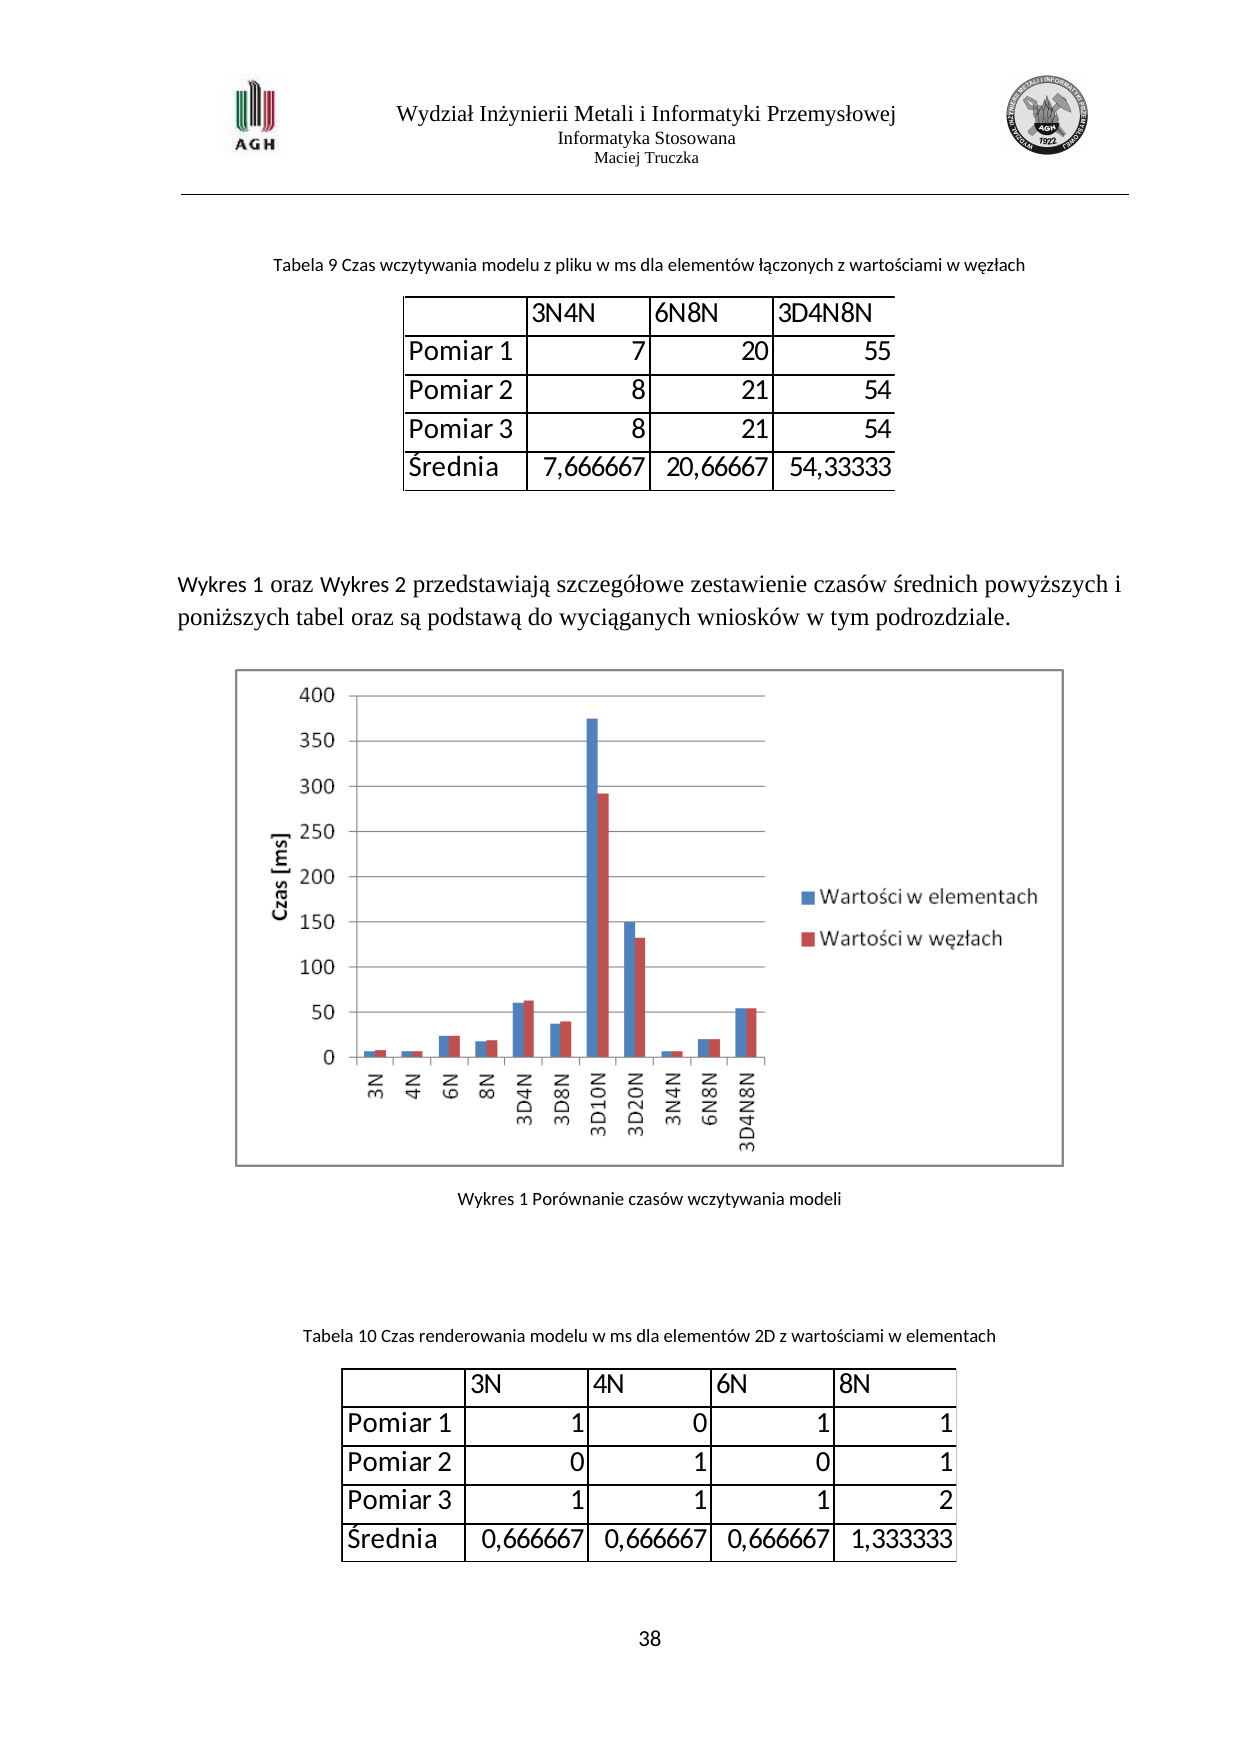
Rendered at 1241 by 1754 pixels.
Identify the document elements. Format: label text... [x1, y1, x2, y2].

picture [234, 668, 1065, 1168]
picture [1004, 73, 1089, 157]
text Tabela 10 Czas renderowania modelu w ms dla elementów 2D z wartościami w elementach [177, 1324, 1122, 1347]
text Wykres 1 Porównanie czasów wczytywania modeli [177, 1187, 1122, 1209]
text Tabela 9 Czas wczytywania modelu z pliku w ms dla elementów łączonych z wartościami w węzłach [177, 253, 1122, 276]
picture [221, 73, 289, 157]
